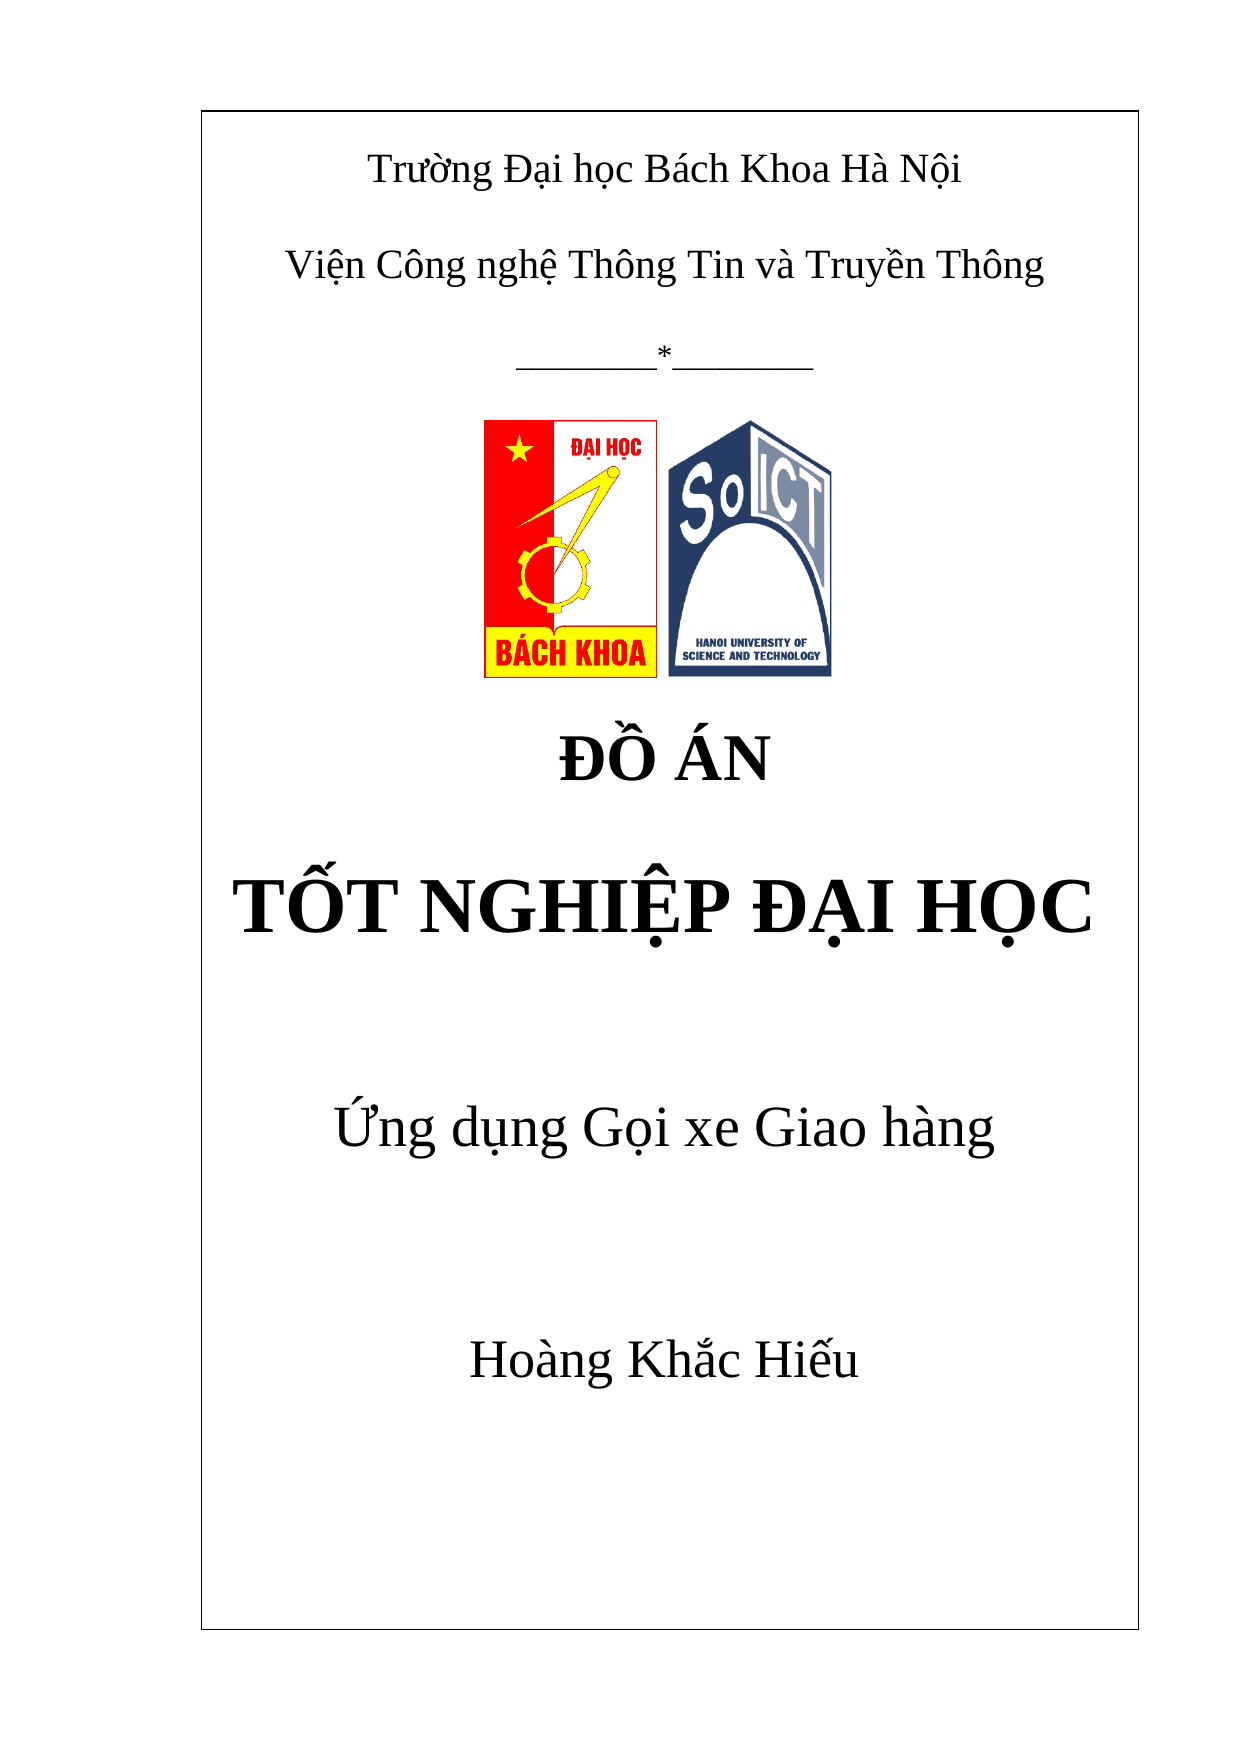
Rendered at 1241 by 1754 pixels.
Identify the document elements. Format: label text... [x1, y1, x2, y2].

picture [484, 415, 845, 678]
text Hoàng Khắc Hiếu [207, 1327, 1122, 1389]
text _________*_________ [207, 337, 1122, 373]
text TỐT NGHIỆP ĐẠI HỌC [207, 858, 1122, 949]
text ĐỒ ÁN [207, 718, 1122, 795]
text Trường Đại học Bách Khoa Hà Nội [207, 143, 1122, 191]
text Viện Công nghệ Thông Tin và Truyền Thông [207, 240, 1122, 288]
text Ứng dụng Gọi xe Giao hàng [207, 1092, 1122, 1159]
